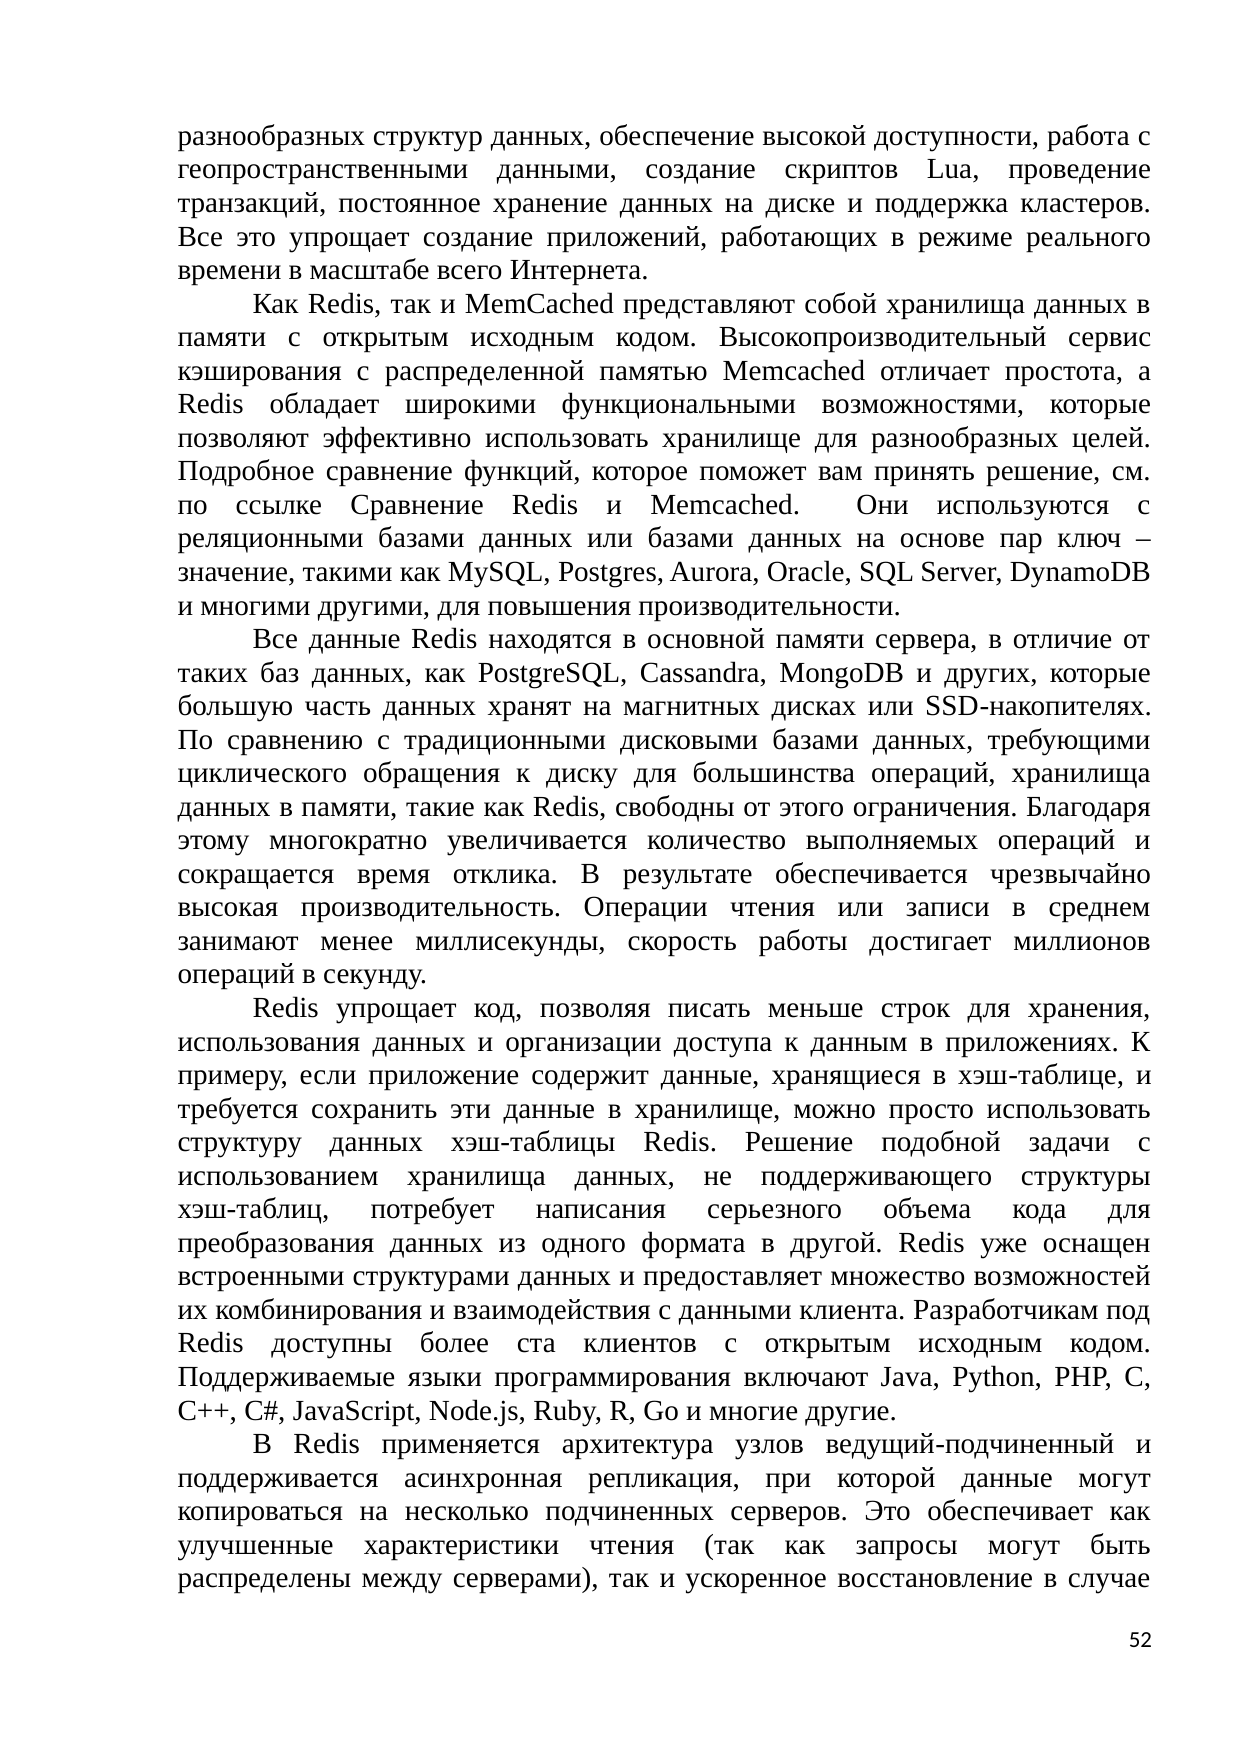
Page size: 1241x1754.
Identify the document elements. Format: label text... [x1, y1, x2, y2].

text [177, 118, 1152, 286]
text Все данные Redis находятся в основной памяти сервера, в отличие от таких баз данных, как PostgreSQL, Cassandra, MongoDB и других, которые большую часть данных хранят на магнитных дисках или SSD‑накопителях. По сравнению с традиционными дисковыми базами данных, требующими циклического обращения к диску для большинства операций, хранилища данных в памяти, такие как Redis, свободны от этого ограничения. Благодаря этому многократно увеличивается количество выполняемых операций и сокращается время отклика. В результате обеспечивается чрезвычайно высокая производительность. Операции чтения или записи в среднем занимают менее миллисекунды, скорость работы достигает миллионов операций в секунду. [177, 621, 1152, 990]
text Redis упрощает код, позволяя писать меньше строк для хранения, использования данных и организации доступа к данным в приложениях. К примеру, если приложение содержит данные, хранящиеся в хэш‑таблице, и требуется сохранить эти данные в хранилище, можно просто использовать структуру данных хэш‑таблицы Redis. Решение подобной задачи с использованием хранилища данных, не поддерживающего структуры хэш‑таблиц, потребует написания серьезного объема кода для преобразования данных из одного формата в другой. Redis уже оснащен встроенными структурами данных и предоставляет множество возможностей их комбинирования и взаимодействия с данными клиента. Разработчикам под Redis доступны более ста клиентов с открытым исходным кодом. Поддерживаемые языки программирования включают Java, Python, PHP, C, C++, C#, JavaScript, Node.js, Ruby, R, Go и многие другие. [177, 990, 1152, 1426]
text Как Redis, так и MemCached представляют собой хранилища данных в памяти с открытым исходным кодом. Высокопроизводительный сервис кэширования с распределенной памятью Memcached отличает простота, а Redis обладает широкими функциональными возможностями, которые позволяют эффективно использовать хранилище для разнообразных целей. Подробное сравнение функций, которое поможет вам принять решение, см. по ссылке Сравнение Redis и Memcached. Они используются с реляционными базами данных или базами данных на основе пар ключ – значение, такими как MySQL, Postgres, Aurora, Oracle, SQL Server, DynamoDB и многими другими, для повышения производительности. [177, 286, 1152, 621]
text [177, 1426, 1152, 1594]
